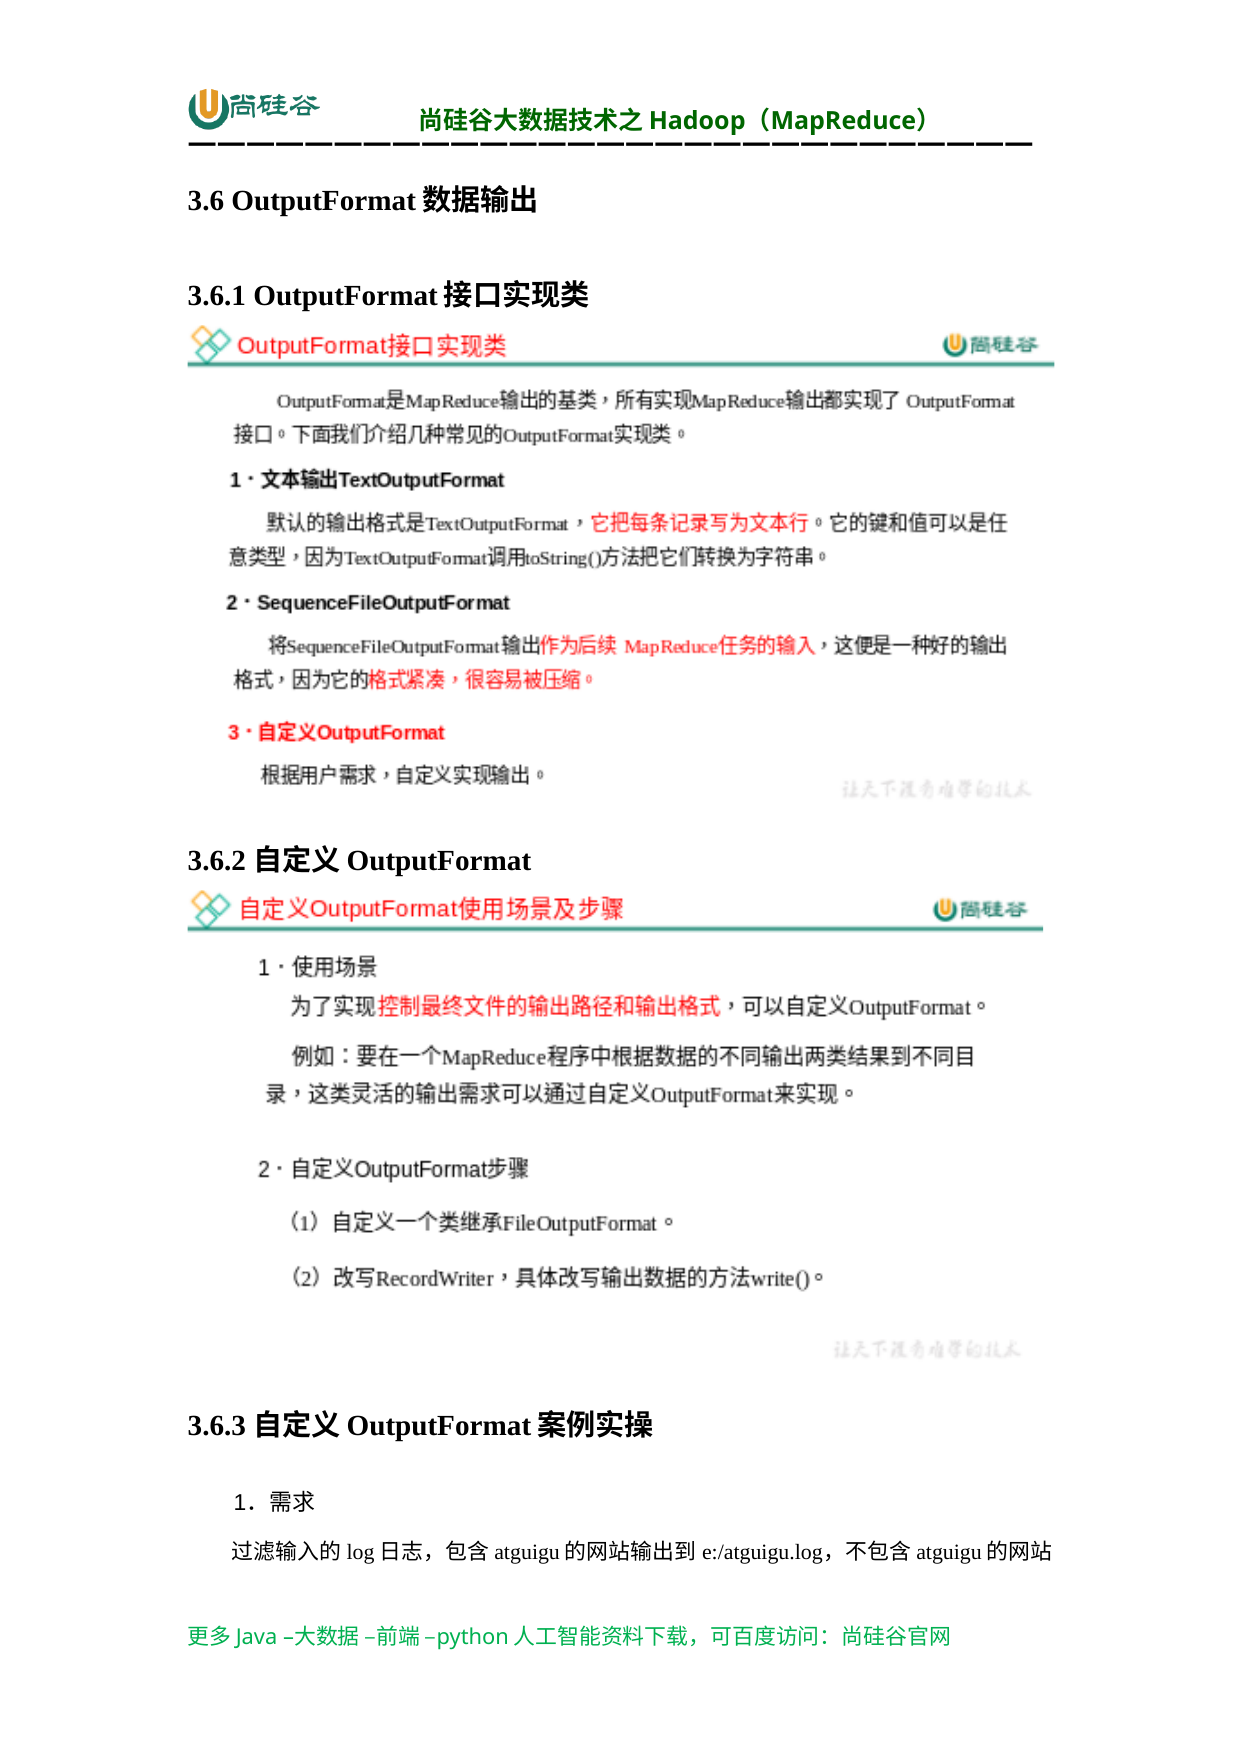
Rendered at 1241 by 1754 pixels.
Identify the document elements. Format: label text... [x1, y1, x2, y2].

subtitle 3.6.2 自定义OutputFormat [187, 825, 1053, 890]
subtitle 3.6.3 自定义OutputFormat案例实操 [187, 1390, 1053, 1455]
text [187, 1533, 1053, 1566]
picture [187, 88, 320, 130]
subtitle 3.6 OutputFormat数据输出 [187, 165, 1053, 230]
subtitle 3.6.1 OutputFormat接口实现类 [187, 260, 1053, 325]
text 1．需求 [187, 1468, 1053, 1533]
